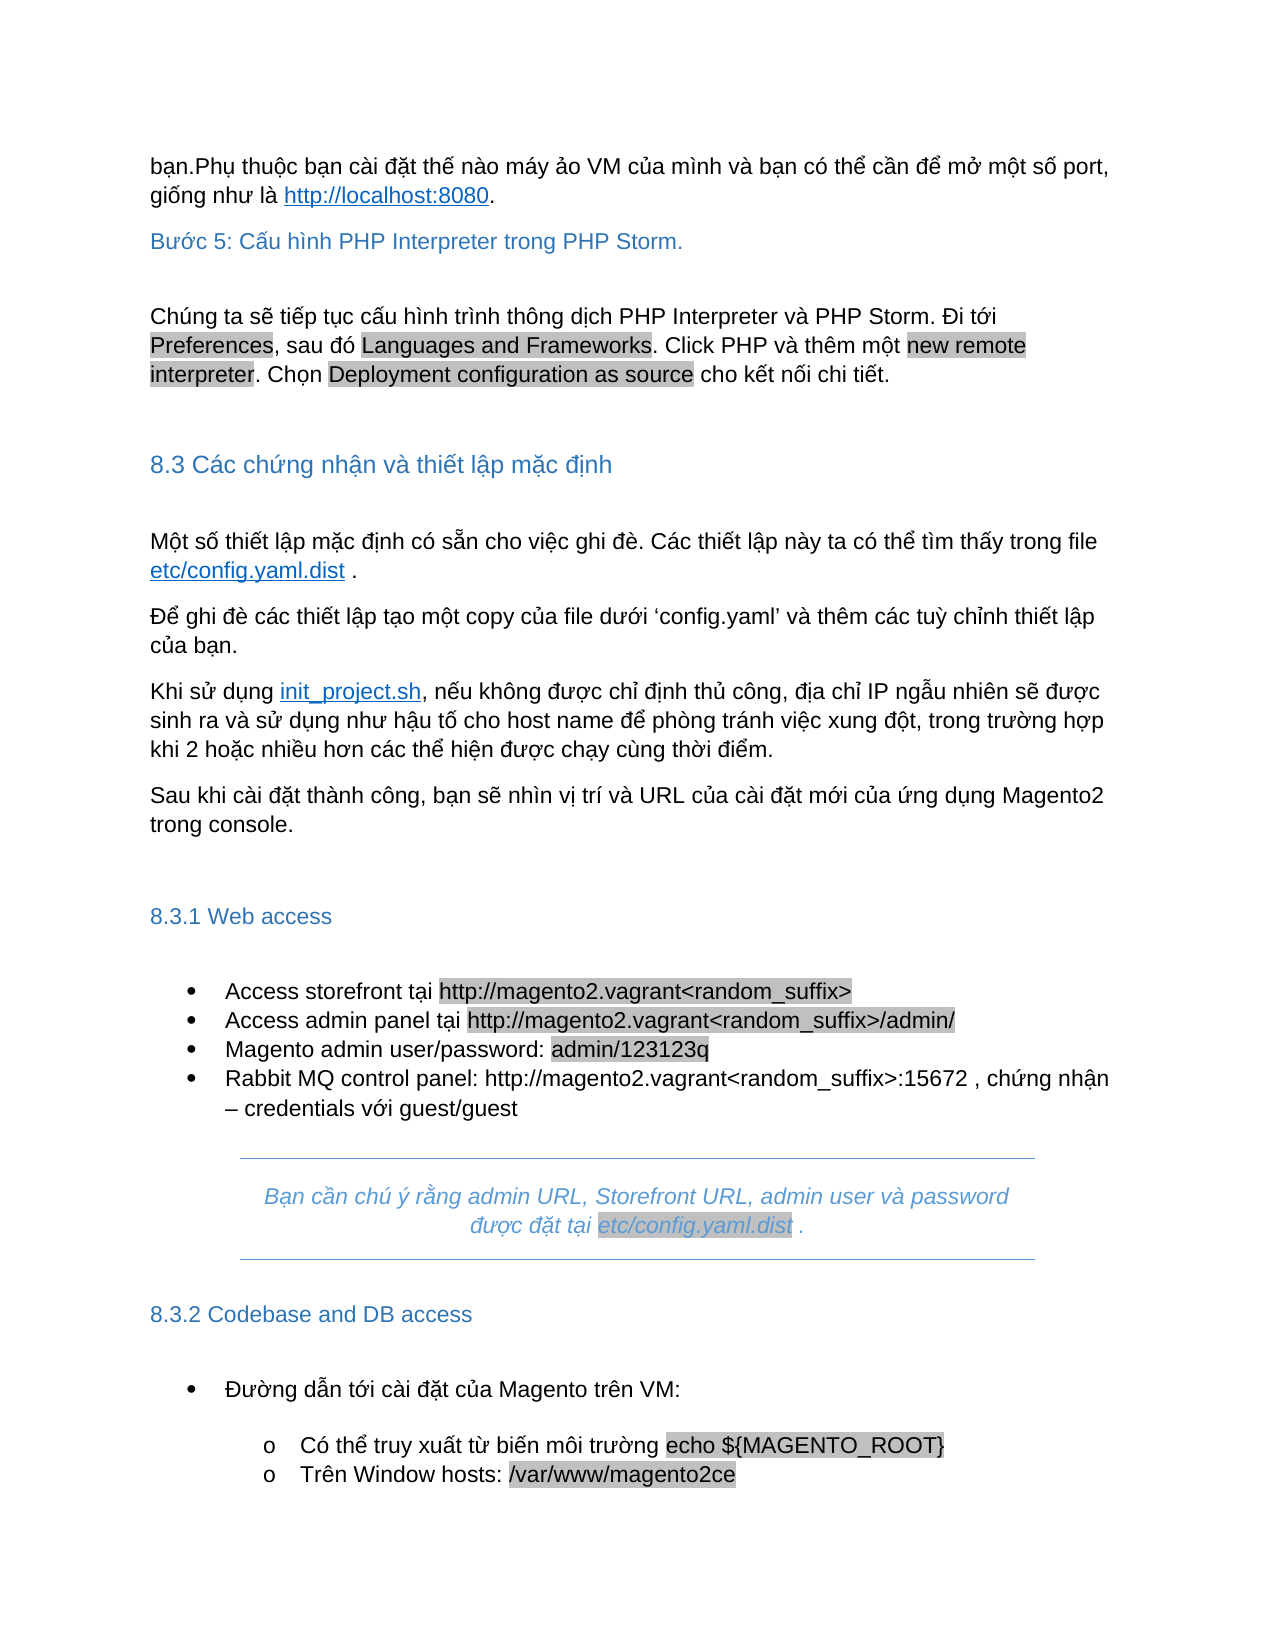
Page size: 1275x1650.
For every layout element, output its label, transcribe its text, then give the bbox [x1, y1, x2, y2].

list Access admin panel tại http://magento2.vagrant<random_suffix>/admin/ [187, 1004, 1125, 1033]
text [150, 150, 1125, 208]
list Đường dẫn tới cài đặt của Magento trên VM: [187, 1373, 1125, 1402]
list Magento admin user/password: admin/123123q [187, 1033, 1125, 1062]
list Access storefront tại http://magento2.vagrant<random_suffix> [187, 975, 1125, 1004]
list Có thể truy xuất từ biến môi trường echo ${MAGENTO_ROOT} [262, 1431, 1125, 1460]
subtitle Bước 5: Cấu hình PHP Interpreter trong PHP Storm. [150, 225, 1125, 254]
list Rabbit MQ control panel: http://magento2.vagrant<random_suffix>:15672 , chứng nhận – credentials với guest/guest [187, 1062, 1125, 1121]
text Khi sử dụng init_project.sh, nếu không được chỉ định thủ công, địa chỉ IP ngẫu nhiên sẽ được sinh ra và sử dụng như hậu tố cho host name để phòng tránh việc xung đột, trong trường hợp khi 2 hoặc nhiều hơn các thể hiện được chạy cùng thời điểm. [150, 675, 1125, 762]
text Chúng ta sẽ tiếp tục cấu hình trình thông dịch PHP Interpreter và PHP Storm. Đi tới Preferences, sau đó Languages and Frameworks. Click PHP và thêm một new remote interpreter. Chọn Deployment configuration as source cho kết nối chi tiết. [150, 300, 1125, 387]
text Một số thiết lập mặc định có sẵn cho việc ghi đè. Các thiết lập này ta có thể tìm thấy trong file etc/config.yaml.dist . [150, 525, 1125, 583]
subtitle 8.3.2 Codebase and DB access [150, 1298, 1125, 1327]
list Trên Window hosts: /var/www/magento2ce [262, 1460, 1125, 1489]
text Sau khi cài đặt thành công, bạn sẽ nhìn vị trí và URL của cài đặt mới của ứng dụng Magento2 trong console. [150, 779, 1125, 837]
text Bạn cần chú ý rằng admin URL, Storefront URL, admin user và password được đặt tại etc/config.yaml.dist . [240, 1159, 1035, 1259]
subtitle 8.3.1 Web access [150, 900, 1125, 929]
subtitle 8.3 Các chứng nhận và thiết lập mặc định [150, 450, 1125, 479]
text Để ghi đè các thiết lập tạo một copy của file dưới ‘config.yaml’ và thêm các tuỳ chỉnh thiết lập của bạn. [150, 600, 1125, 658]
